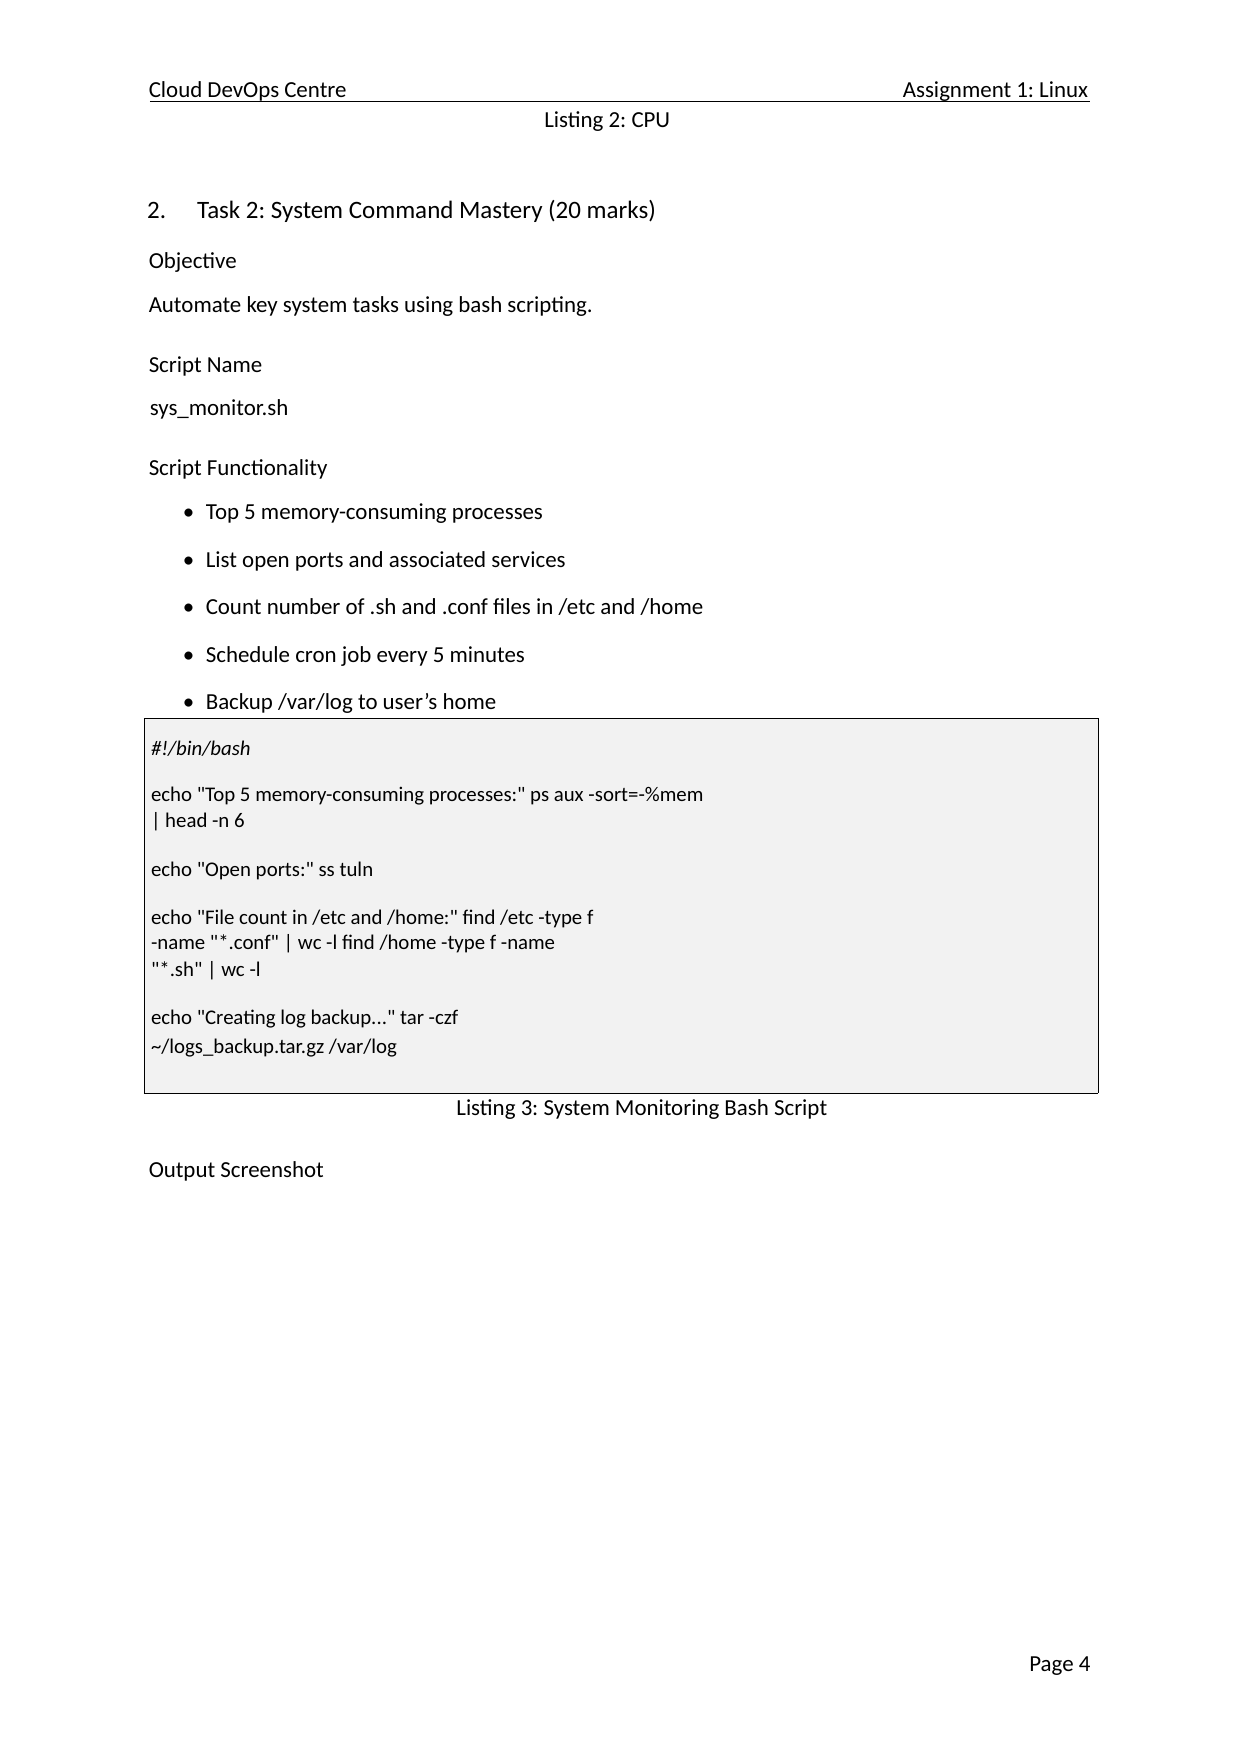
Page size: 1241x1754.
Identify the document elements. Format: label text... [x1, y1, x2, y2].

subtitle Task 2: System Command Mastery (20 marks) [147, 195, 1096, 225]
list Top 5 memory-consuming processes [183, 497, 1096, 525]
list List open ports and associated services [183, 545, 1096, 573]
text Output Screenshot [148, 1156, 1096, 1184]
text Listing 2: CPU [148, 105, 1066, 133]
list Backup /var/log to user’s home [183, 687, 1096, 715]
text Listing 3: System Monitoring Bash Script [148, 1094, 827, 1121]
table_header #!/bin/bash echo "Top 5 memory-consuming processes:" ps aux -sort=-%mem | head -n 6 echo "Open ports:" ss tuln echo "File count in /etc and /home:" find /etc -type f -name "*.conf" | wc -l find /home -type f -name "*.sh" | wc -l echo "Creating log backup..." tar -czf ~/logs_backup.tar.gz /var/log [145, 719, 1098, 1093]
text Objective [148, 247, 1096, 274]
list Count number of .sh and .conf files in /etc and /home [183, 592, 1096, 620]
text Automate key system tasks using bash scripting. [148, 290, 1096, 318]
text Script Functionality [148, 453, 1096, 482]
text Script Name sys_monitor.sh [148, 350, 406, 421]
list Schedule cron job every 5 minutes [183, 640, 1096, 668]
